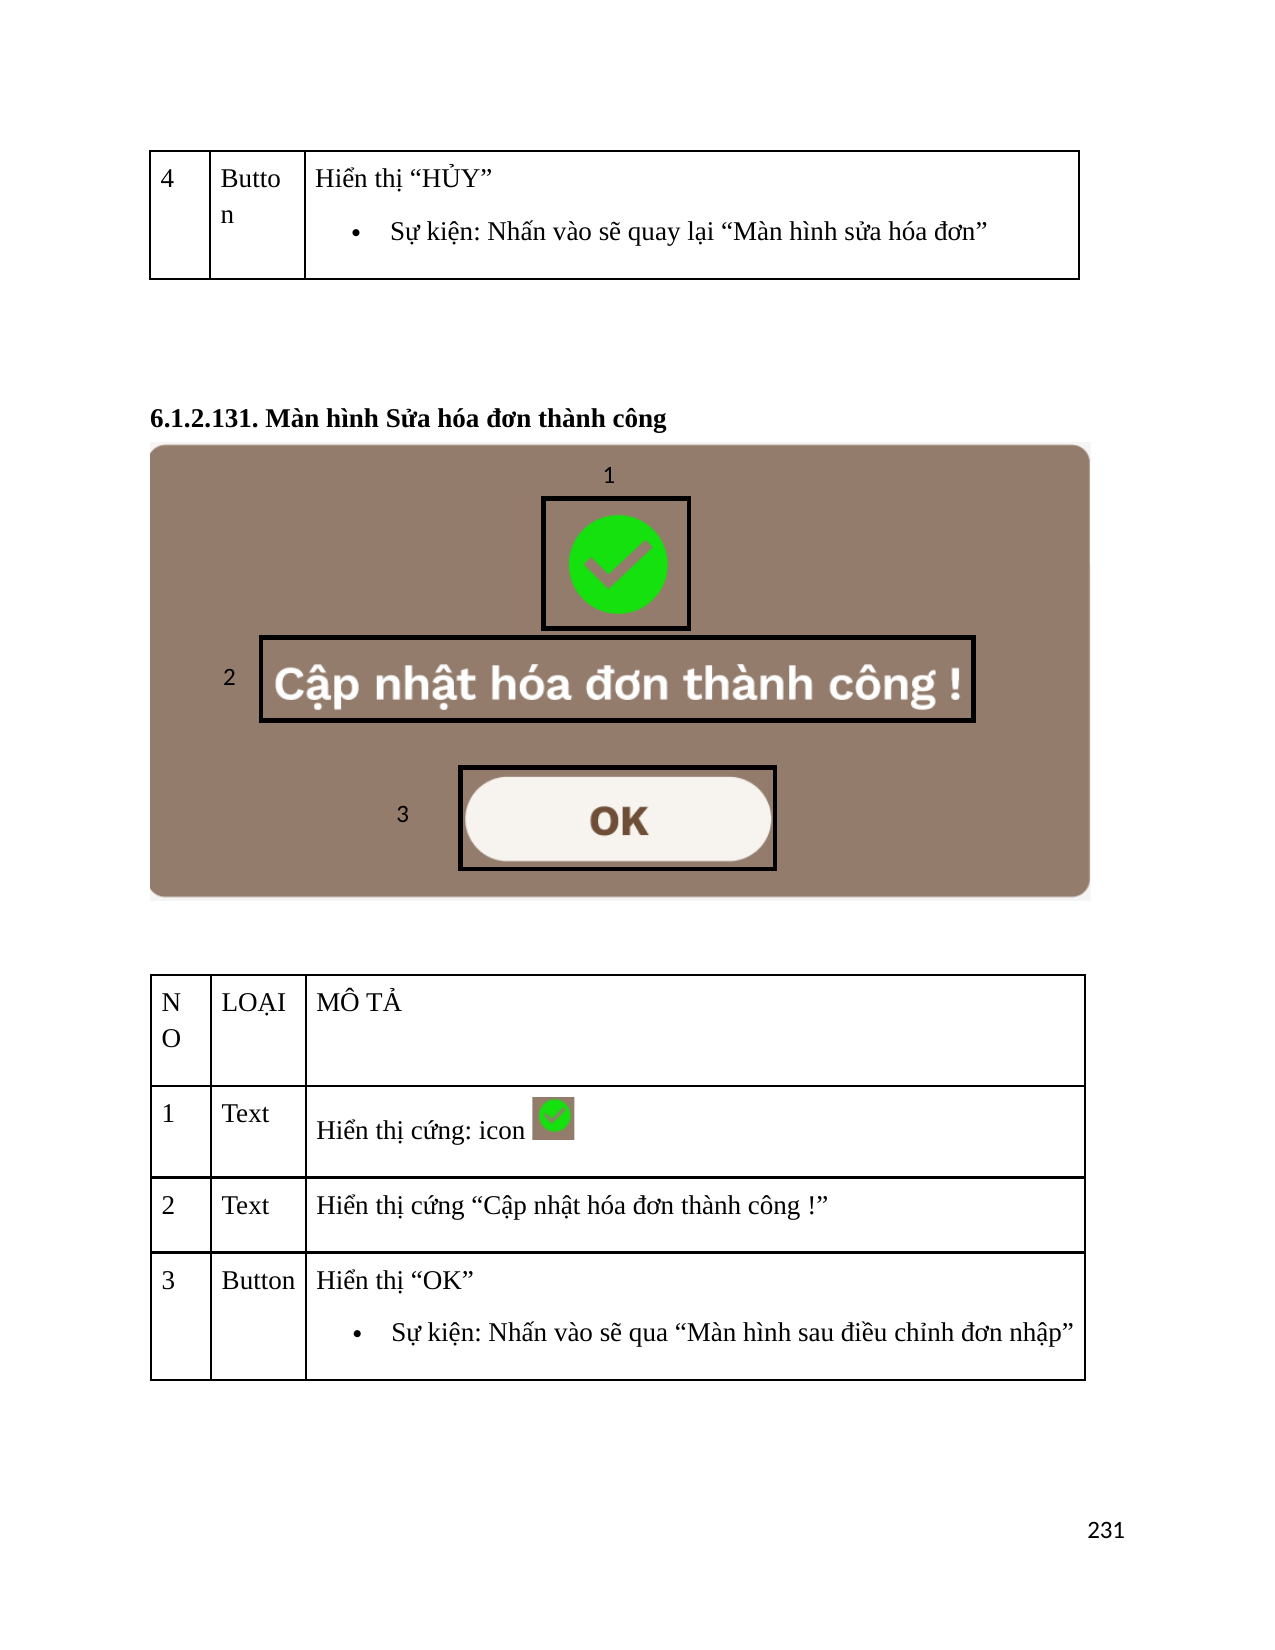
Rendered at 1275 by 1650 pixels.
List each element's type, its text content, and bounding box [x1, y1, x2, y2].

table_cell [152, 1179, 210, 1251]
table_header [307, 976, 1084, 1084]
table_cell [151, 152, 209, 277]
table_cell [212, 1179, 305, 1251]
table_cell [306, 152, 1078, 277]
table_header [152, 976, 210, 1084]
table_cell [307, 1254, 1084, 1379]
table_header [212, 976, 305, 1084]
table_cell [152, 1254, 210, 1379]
picture [150, 442, 1091, 901]
subtitle 6.1.2.131. Màn hình Sửa hóa đơn thành công [150, 402, 1125, 434]
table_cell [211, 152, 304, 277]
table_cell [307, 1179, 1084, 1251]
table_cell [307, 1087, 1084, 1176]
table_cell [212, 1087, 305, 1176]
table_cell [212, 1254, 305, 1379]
picture [532, 1097, 575, 1140]
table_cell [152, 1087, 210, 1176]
